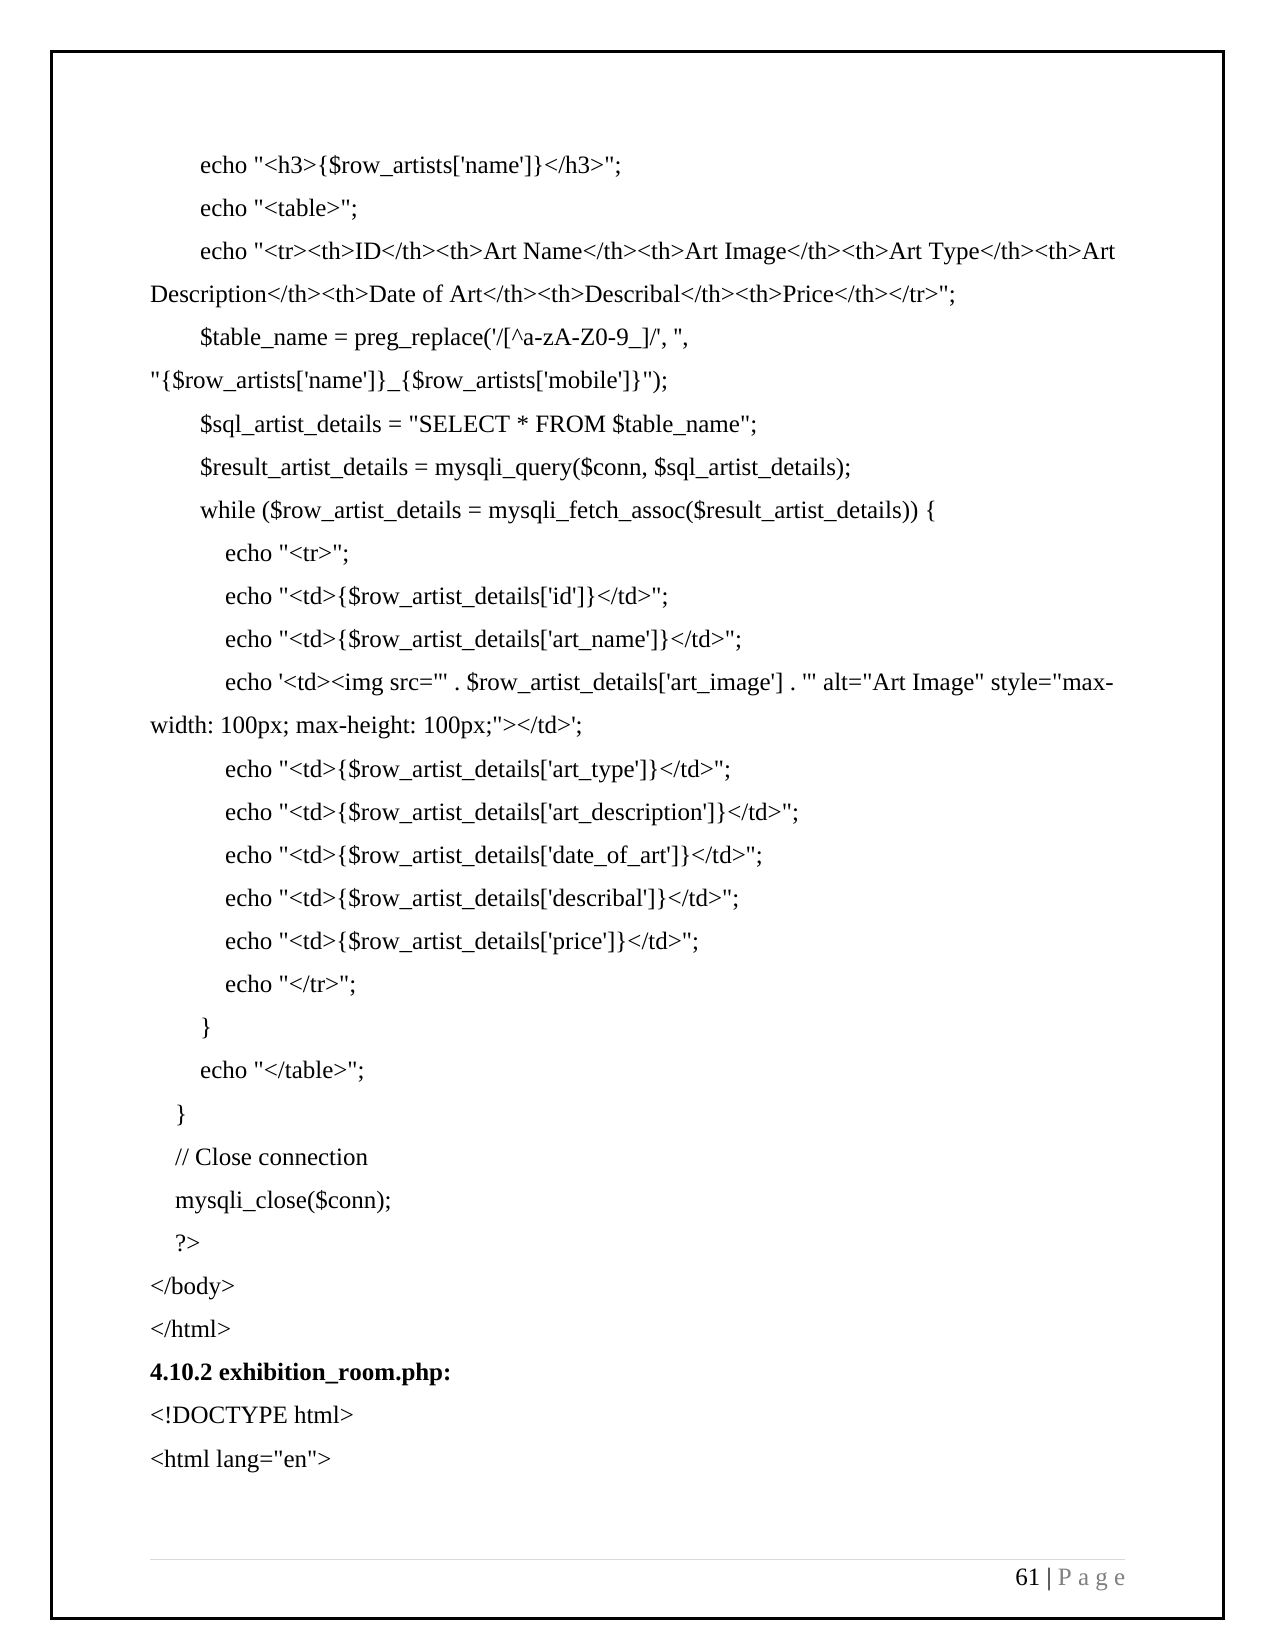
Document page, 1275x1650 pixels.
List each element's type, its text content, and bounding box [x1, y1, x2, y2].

list } [150, 1012, 1125, 1041]
list ?> [150, 1228, 1125, 1257]
list while ($row_artist_details = mysqli_fetch_assoc($result_artist_details)) { [150, 495, 1125, 524]
list </body> [150, 1271, 1125, 1300]
list echo "<td>{$row_artist_details['art_description']}</td>"; [150, 797, 1125, 826]
list echo "<table>"; [150, 193, 1125, 222]
list <html lang="en"> [150, 1444, 1125, 1472]
list echo "</table>"; [150, 1056, 1125, 1084]
list </html> [150, 1314, 1125, 1343]
list $sql_artist_details = "SELECT * FROM $table_name"; [150, 409, 1125, 437]
list <!DOCTYPE html> [150, 1401, 1125, 1429]
list 4.10.2 exhibition_room.php: [150, 1357, 1125, 1386]
list // Close connection [150, 1142, 1125, 1171]
list echo "<td>{$row_artist_details['describal']}</td>"; [150, 883, 1125, 912]
list echo "<h3>{$row_artists['name']}</h3>"; [150, 150, 1125, 179]
list mysqli_close($conn); [150, 1185, 1125, 1214]
list echo "<td>{$row_artist_details['art_name']}</td>"; [150, 624, 1125, 653]
list echo "<td>{$row_artist_details['price']}</td>"; [150, 926, 1125, 955]
list echo "<td>{$row_artist_details['date_of_art']}</td>"; [150, 840, 1125, 869]
list echo '<td><img src="' . $row_artist_details['art_image'] . '" alt="Art Image" style="max-width: 100px; max-height: 100px;"></td>'; [150, 667, 1125, 739]
list echo "<td>{$row_artist_details['art_type']}</td>"; [150, 754, 1125, 782]
list $result_artist_details = mysqli_query($conn, $sql_artist_details); [150, 452, 1125, 481]
list echo "<td>{$row_artist_details['id']}</td>"; [150, 581, 1125, 610]
list echo "</tr>"; [150, 969, 1125, 998]
list echo "<tr><th>ID</th><th>Art Name</th><th>Art Image</th><th>Art Type</th><th>Art Description</th><th>Date of Art</th><th>Describal</th><th>Price</th></tr>"; [150, 236, 1125, 308]
list echo "<tr>"; [150, 538, 1125, 567]
list } [150, 1099, 1125, 1127]
list $table_name = preg_replace('/[^a-zA-Z0-9_]/', '', "{$row_artists['name']}_{$row_artists['mobile']}"); [150, 322, 1125, 394]
